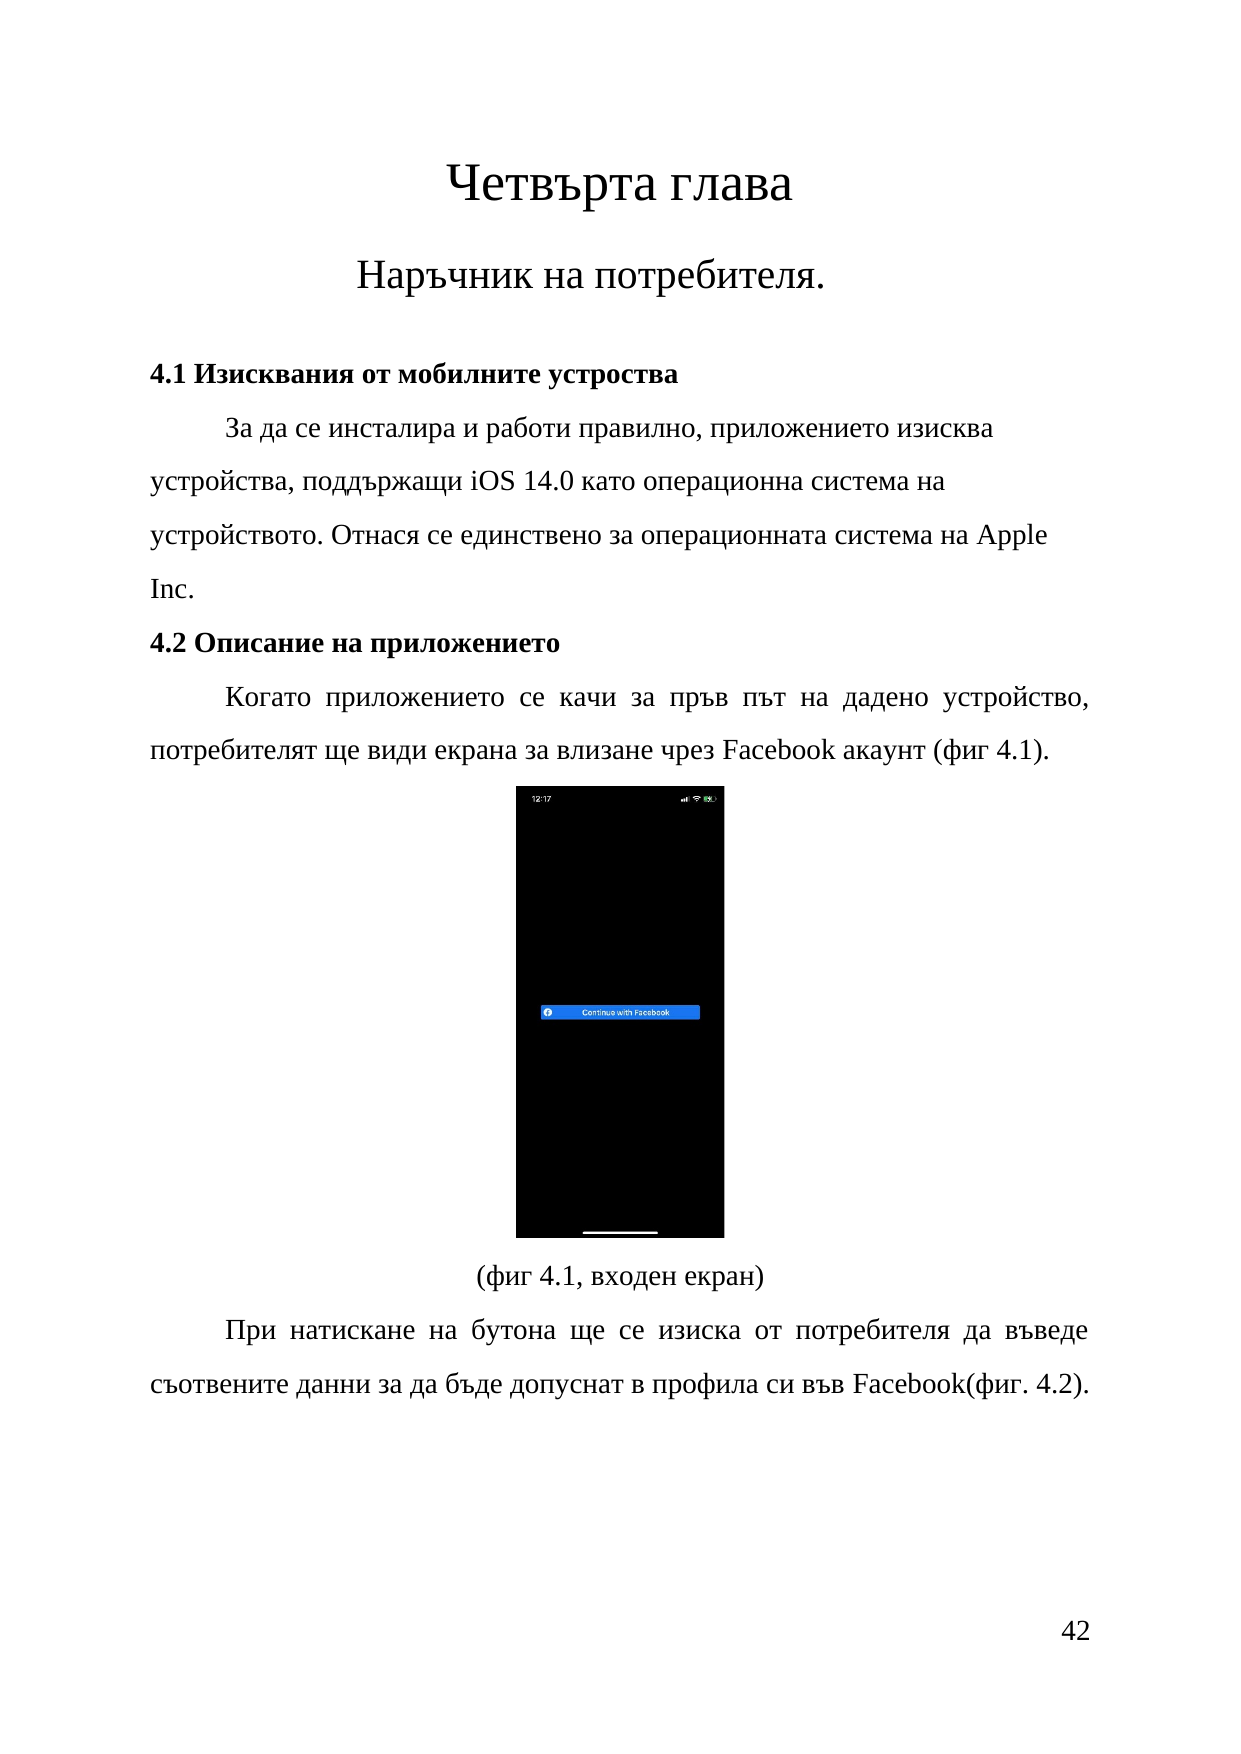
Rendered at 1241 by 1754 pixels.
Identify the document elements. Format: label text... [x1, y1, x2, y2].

text (фиг 4.1, входен екран) [150, 1258, 1090, 1292]
text 4.1 Изисквания от мобилните устроства [150, 356, 1090, 389]
subtitle Наръчник на потребителя. [150, 250, 1032, 298]
text За да се инсталира и работи правилно, приложението изисква устройства, поддържащи iOS 14.0 като операционна система на устройството. Отнася се единствено за операционната система на Apple Inc. [150, 410, 1090, 604]
text При натискане на бутона ще се изиска от потребителя да въведе съотвените данни за да бъде допуснат в профила си във Facebook(фиг. 4.2). [150, 1312, 1090, 1399]
picture [516, 786, 725, 1238]
text 4.2 Описание на приложението [150, 625, 1090, 658]
text Когато приложението се качи за пръв път на дадено устройство, потребителят ще види екрана за влизане чрез Facebook акаунт (фиг 4.1). [150, 679, 1090, 766]
text Четвърта глава [150, 150, 1090, 212]
